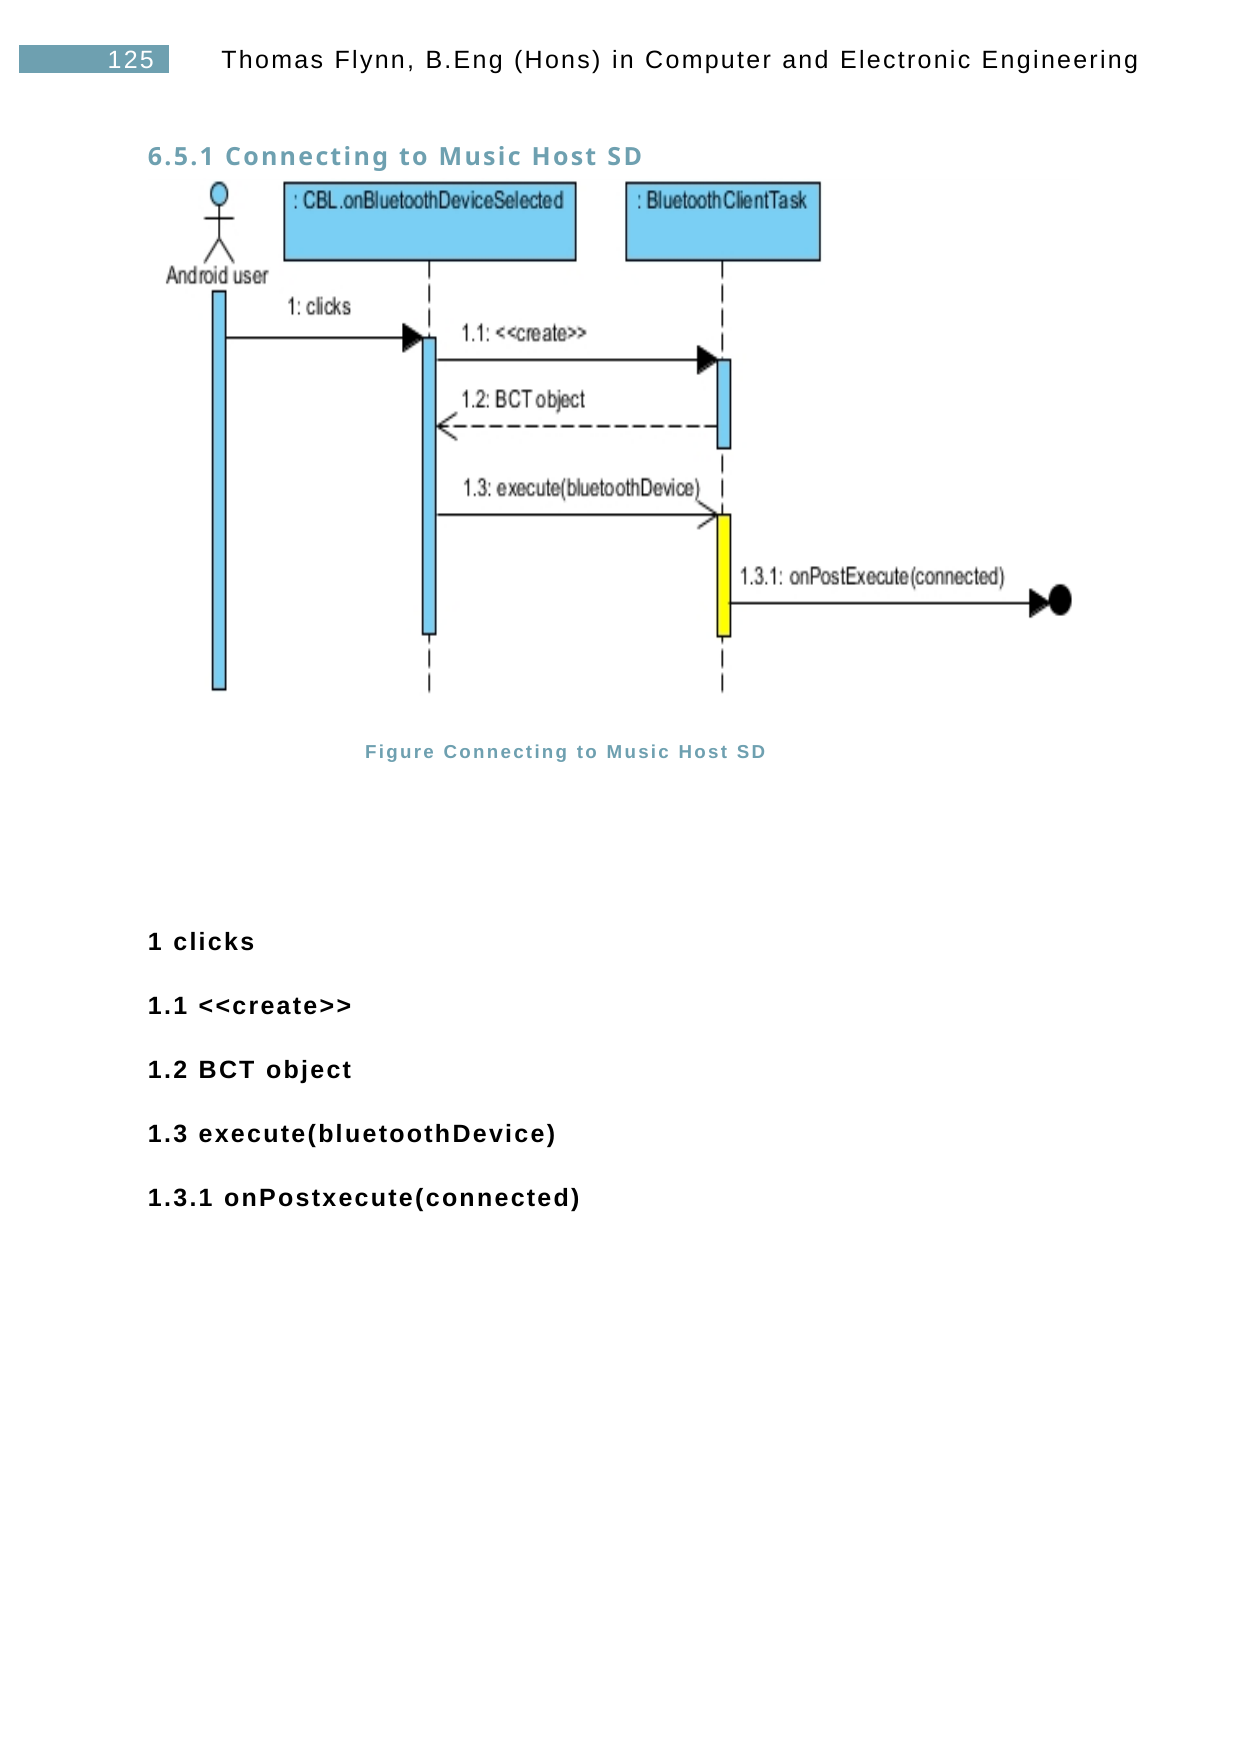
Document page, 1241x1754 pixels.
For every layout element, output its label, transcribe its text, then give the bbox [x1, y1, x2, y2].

text 1.1 <<create>> [148, 991, 1122, 1019]
text 1 clicks [148, 927, 1122, 956]
text 1.3.1 onPostxecute(connected) [148, 1183, 1122, 1211]
subtitle 6.5.1 Connecting to Music Host SD [148, 139, 1122, 173]
picture [147, 178, 1080, 700]
text 1.2 BCT object [148, 1055, 1122, 1083]
text 1.3 execute(bluetoothDevice) [148, 1119, 1122, 1147]
